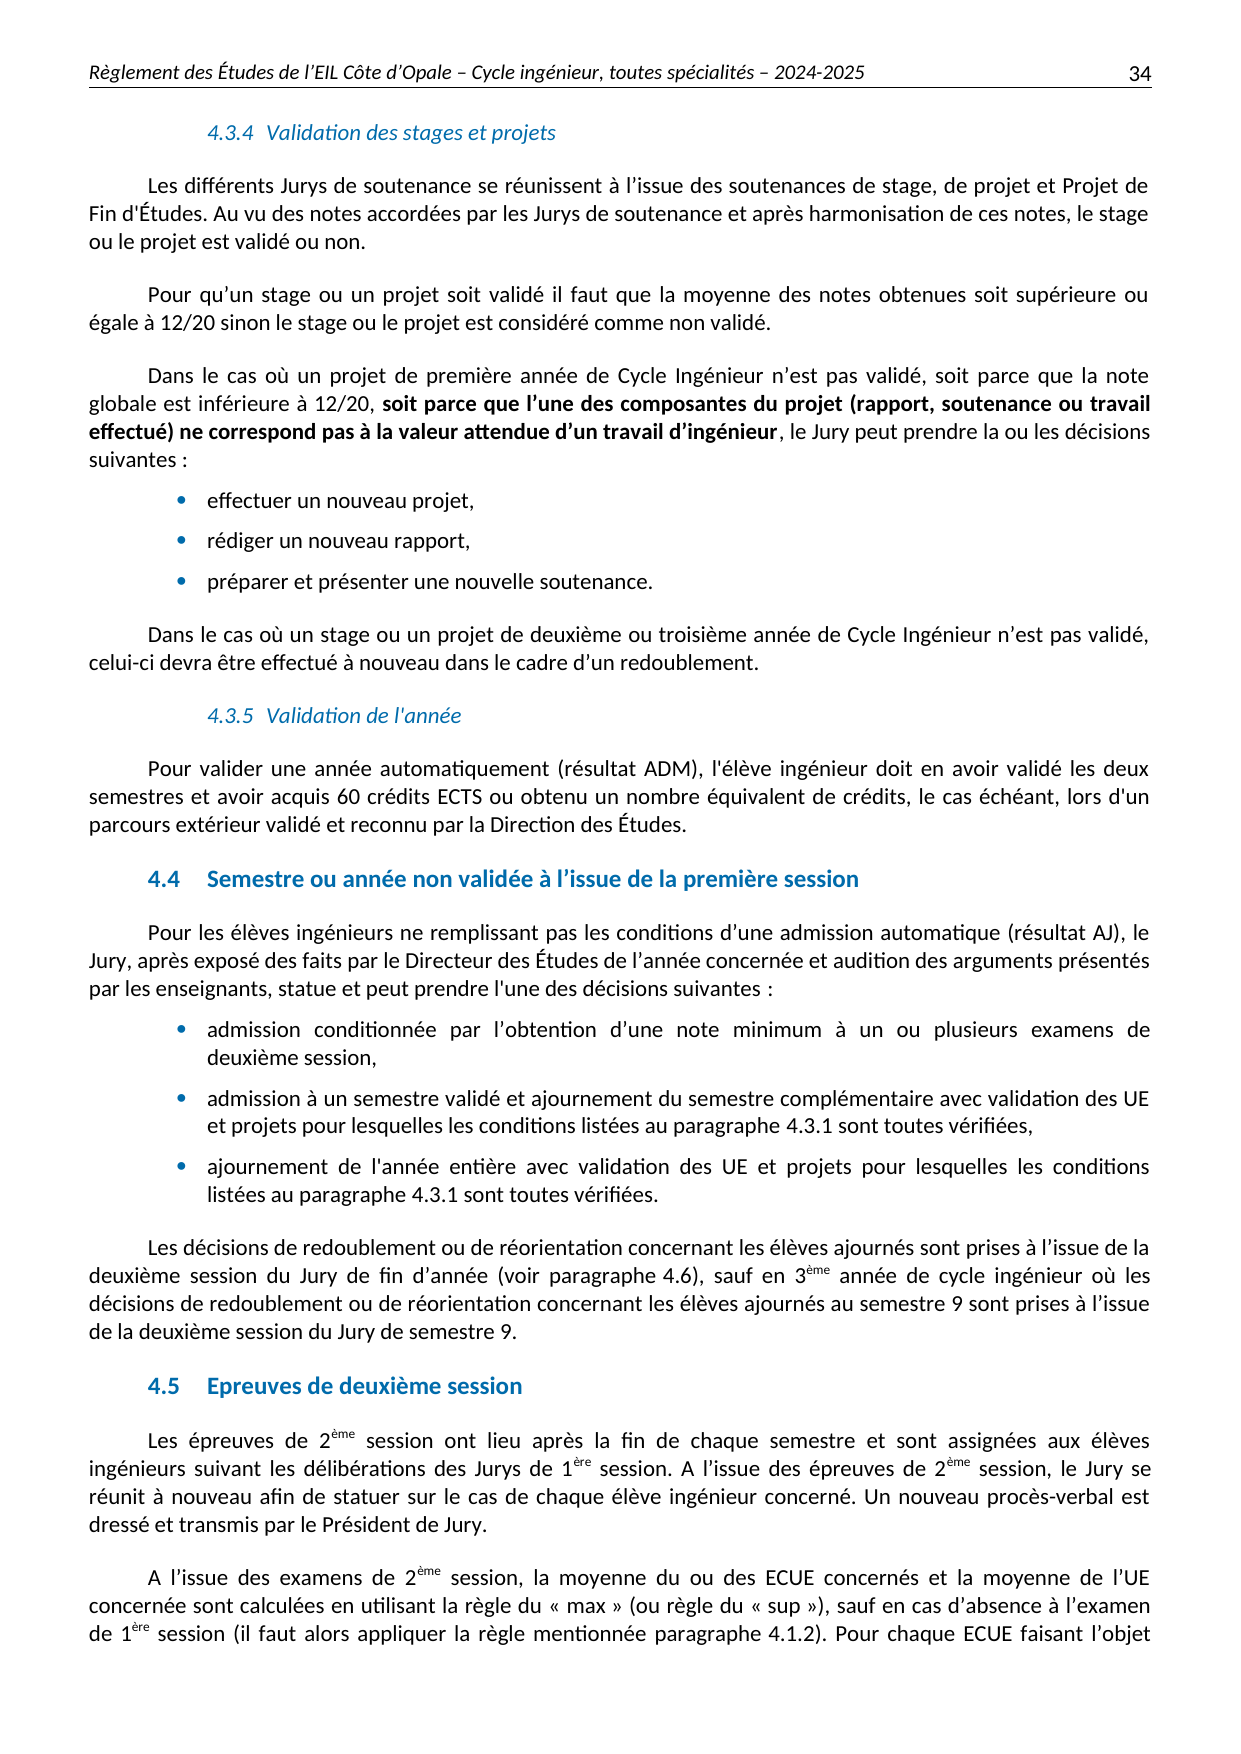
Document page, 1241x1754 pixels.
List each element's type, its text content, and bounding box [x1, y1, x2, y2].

text Les épreuves de 2ème session ont lieu après la fin de chaque semestre et sont assignées aux élèves ingénieurs suivant les délibérations des Jurys de 1ère session. A l’issue des épreuves de 2ème session, le Jury se réunit à nouveau afin de statuer sur le cas de chaque élève ingénieur concerné. Un nouveau procès-verbal est dressé et transmis par le Président de Jury. [89, 1426, 1152, 1538]
list préparer et présenter une nouvelle soutenance. [177, 567, 1152, 595]
subtitle Validation des stages et projets [207, 118, 1152, 146]
list ajournement de l'année entière avec validation des UE et projets pour lesquelles les conditions listées au paragraphe 4.3.1 sont toutes vérifiées. [177, 1152, 1152, 1208]
list rédiger un nouveau rapport, [177, 526, 1152, 554]
text Dans le cas où un projet de première année de Cycle Ingénieur n’est pas validé, soit parce que la note globale est inférieure à 12/20, soit parce que l’une des composantes du projet (rapport, soutenance ou travail effectué) ne correspond pas à la valeur attendue d’un travail d’ingénieur, le Jury peut prendre la ou les décisions suivantes : [89, 361, 1152, 473]
text Pour qu’un stage ou un projet soit validé il faut que la moyenne des notes obtenues soit supérieure ou égale à 12/20 sinon le stage ou le projet est considéré comme non validé. [89, 280, 1152, 336]
list effectuer un nouveau projet, [177, 486, 1152, 514]
subtitle Epreuves de deuxième session [148, 1370, 1152, 1401]
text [89, 1563, 1152, 1647]
text Les décisions de redoublement ou de réorientation concernant les élèves ajournés sont prises à l’issue de la deuxième session du Jury de fin d’année (voir paragraphe 4.6), sauf en 3ème année de cycle ingénieur où les décisions de redoublement ou de réorientation concernant les élèves ajournés au semestre 9 sont prises à l’issue de la deuxième session du Jury de semestre 9. [89, 1233, 1152, 1345]
list admission à un semestre validé et ajournement du semestre complémentaire avec validation des UE et projets pour lesquelles les conditions listées au paragraphe 4.3.1 sont toutes vérifiées, [177, 1084, 1152, 1140]
text Pour valider une année automatiquement (résultat ADM), l'élève ingénieur doit en avoir validé les deux semestres et avoir acquis 60 crédits ECTS ou obtenu un nombre équivalent de crédits, le cas échéant, lors d'un parcours extérieur validé et reconnu par la Direction des Études. [89, 754, 1152, 838]
text Pour les élèves ingénieurs ne remplissant pas les conditions d’une admission automatique (résultat AJ), le Jury, après exposé des faits par le Directeur des Études de l’année concernée et audition des arguments présentés par les enseignants, statue et peut prendre l'une des décisions suivantes : [89, 918, 1152, 1003]
list admission conditionnée par l’obtention d’une note minimum à un ou plusieurs examens de deuxième session, [177, 1015, 1152, 1071]
subtitle Validation de l'année [207, 701, 1152, 729]
text Les différents Jurys de soutenance se réunissent à l’issue des soutenances de stage, de projet et Projet de Fin d'Études. Au vu des notes accordées par les Jurys de soutenance et après harmonisation de ces notes, le stage ou le projet est validé ou non. [89, 171, 1152, 255]
text Dans le cas où un stage ou un projet de deuxième ou troisième année de Cycle Ingénieur n’est pas validé, celui-ci devra être effectué à nouveau dans le cadre d’un redoublement. [89, 620, 1152, 676]
subtitle Semestre ou année non validée à l’issue de la première session [148, 863, 1152, 893]
